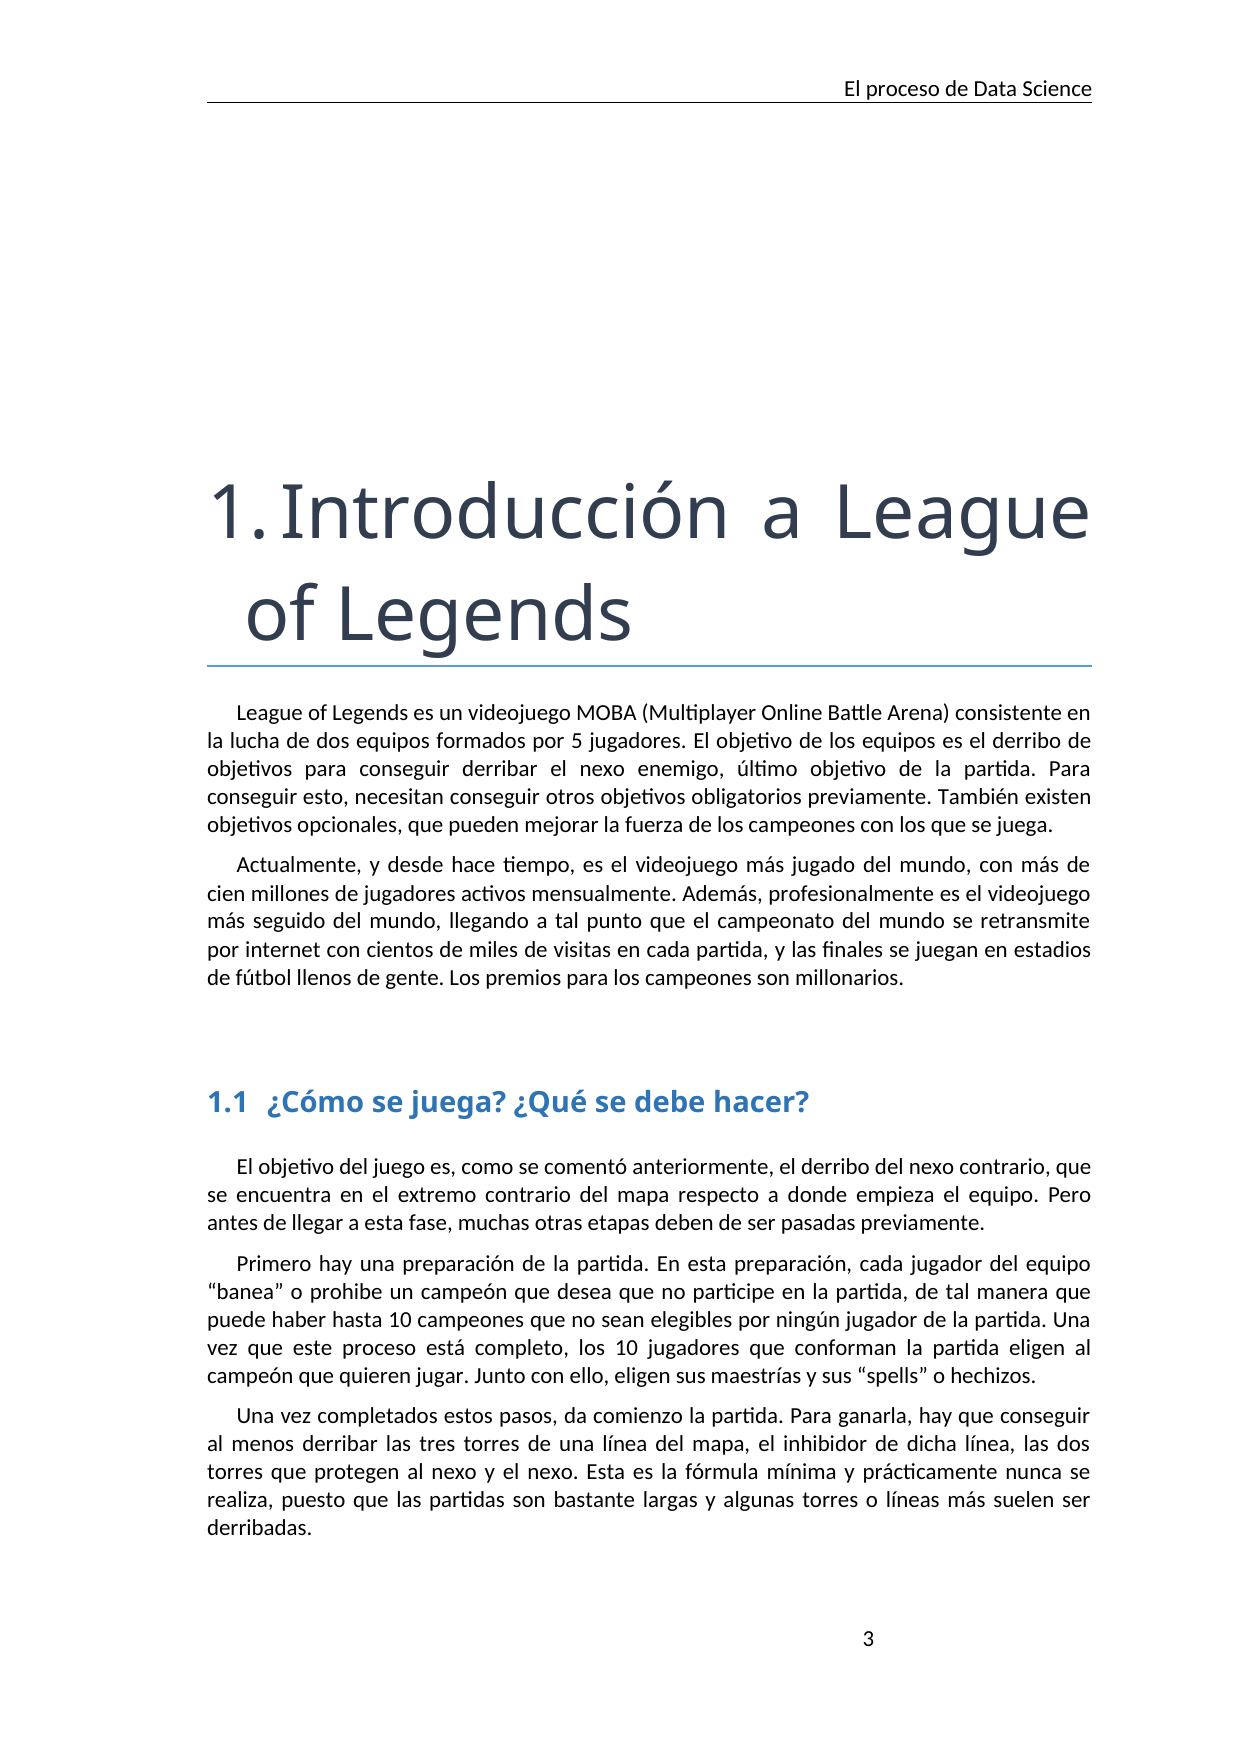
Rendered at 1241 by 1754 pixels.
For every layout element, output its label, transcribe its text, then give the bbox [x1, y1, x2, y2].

text League of Legends es un videojuego MOBA (Multiplayer Online Battle Arena) consistente en la lucha de dos equipos formados por 5 jugadores. El objetivo de los equipos es el derribo de objetivos para conseguir derribar el nexo enemigo, último objetivo de la partida. Para conseguir esto, necesitan conseguir otros objetivos obligatorios previamente. También existen objetivos opcionales, que pueden mejorar la fuerza de los campeones con los que se juega. [207, 698, 1092, 838]
text Primero hay una preparación de la partida. En esta preparación, cada jugador del equipo “banea” o prohibe un campeón que desea que no participe en la partida, de tal manera que puede haber hasta 10 campeones que no sean elegibles por ningún jugador de la partida. Una vez que este proceso está completo, los 10 jugadores que conforman la partida eligen al campeón que quieren jugar. Junto con ello, eligen sus maestrías y sus “spells” o hechizos. [207, 1249, 1092, 1389]
text Actualmente, y desde hace tiempo, es el videojuego más jugado del mundo, con más de cien millones de jugadores activos mensualmente. Además, profesionalmente es el videojuego más seguido del mundo, llegando a tal punto que el campeonato del mundo se retransmite por internet con cientos de miles de visitas en cada partida, y las finales se juegan en estadios de fútbol llenos de gente. Los premios para los campeones son millonarios. [207, 851, 1092, 991]
subtitle ¿Cómo se juega? ¿Qué se debe hacer? [207, 1081, 1092, 1121]
text Una vez completados estos pasos, da comienzo la partida. Para ganarla, hay que conseguir al menos derribar las tres torres de una línea del mapa, el inhibidor de dicha línea, las dos torres que protegen al nexo y el nexo. Esta es la fórmula mínima y prácticamente nunca se realiza, puesto que las partidas son bastante largas y algunas torres o líneas más suelen ser derribadas. [207, 1401, 1092, 1541]
subtitle Introducción a League of Legends [207, 458, 1092, 665]
text El objetivo del juego es, como se comentó anteriormente, el derribo del nexo contrario, que se encuentra en el extremo contrario del mapa respecto a donde empieza el equipo. Pero antes de llegar a esta fase, muchas otras etapas deben de ser pasadas previamente. [207, 1152, 1092, 1236]
